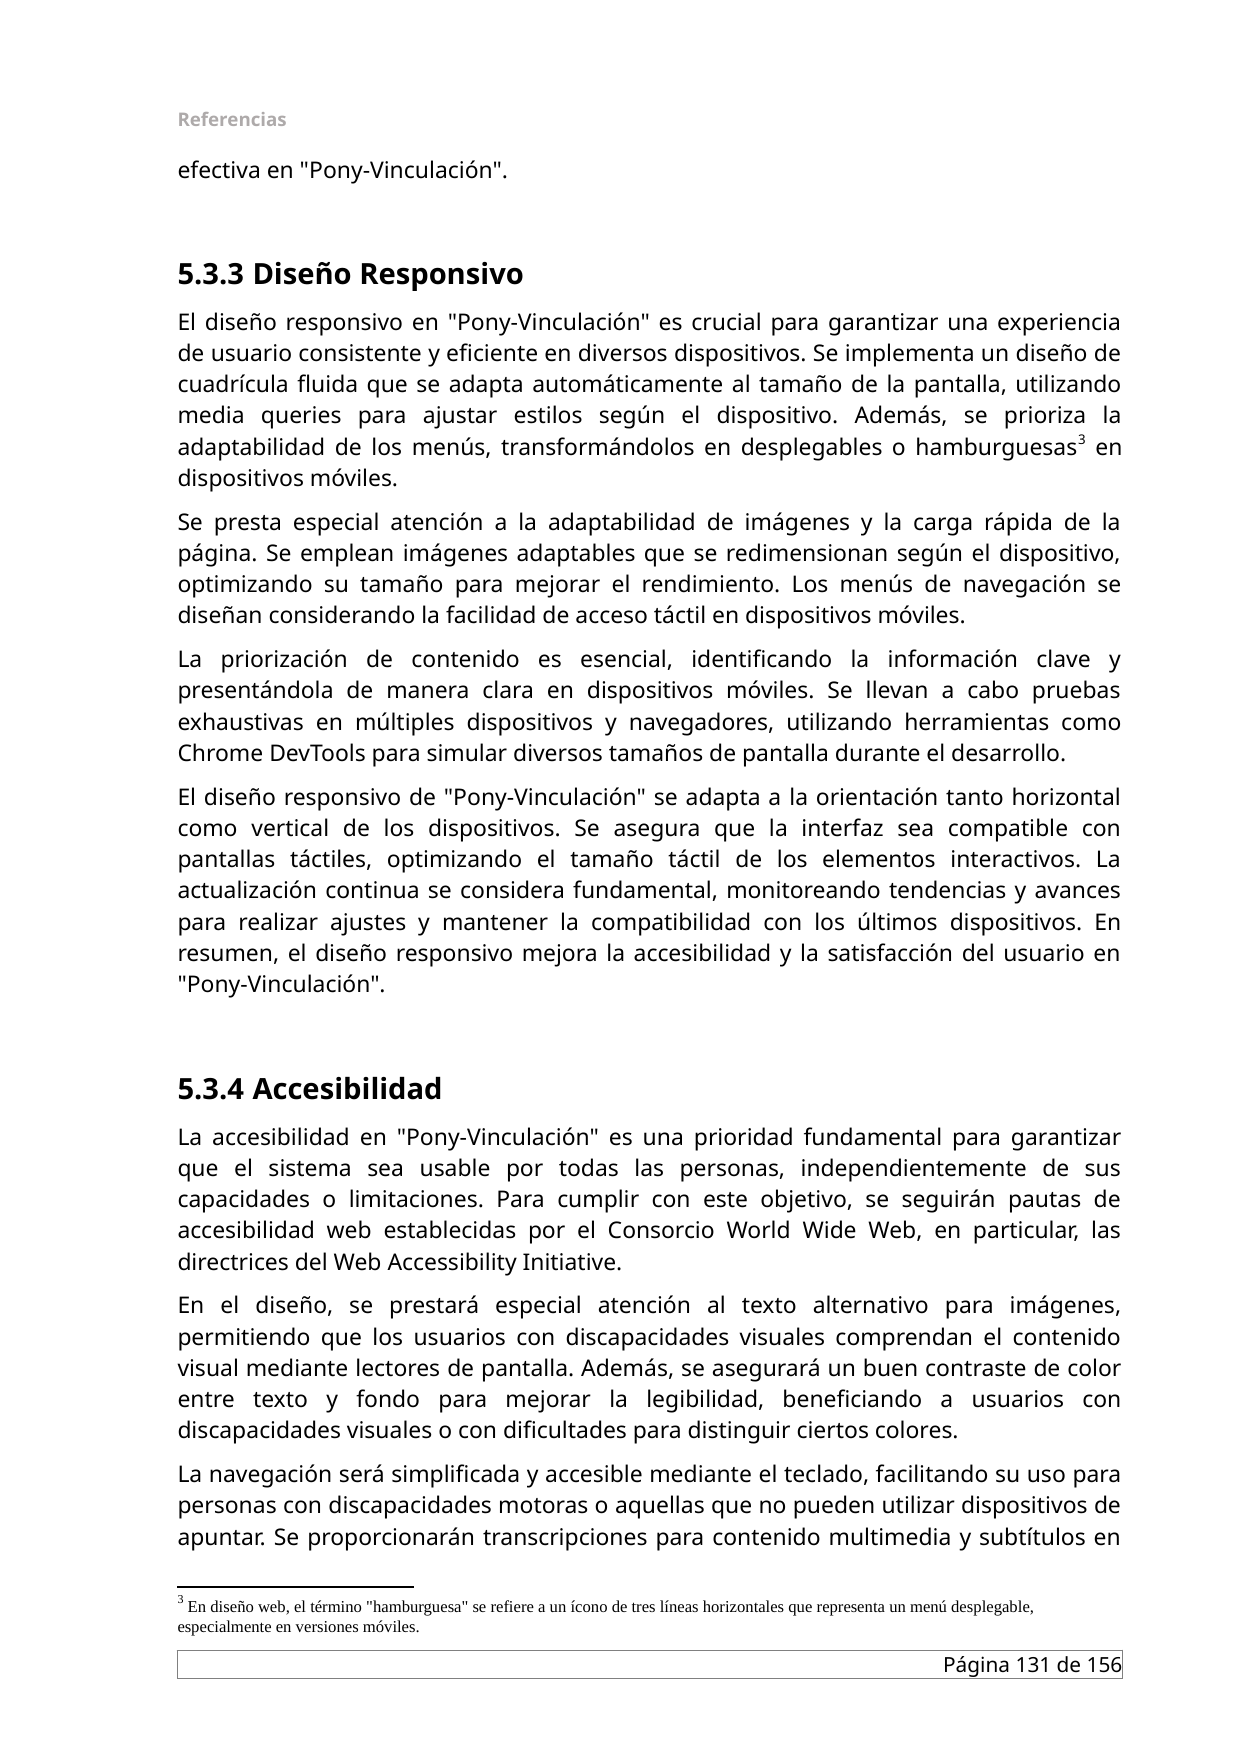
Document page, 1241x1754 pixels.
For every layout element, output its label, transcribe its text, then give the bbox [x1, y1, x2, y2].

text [177, 153, 1122, 185]
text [177, 1458, 1122, 1552]
text Se presta especial atención a la adaptabilidad de imágenes y la carga rápida de la página. Se emplean imágenes adaptables que se redimensionan según el dispositivo, optimizando su tamaño para mejorar el rendimiento. Los menús de navegación se diseñan considerando la facilidad de acceso táctil en dispositivos móviles. [177, 506, 1122, 631]
text En el diseño, se prestará especial atención al texto alternativo para imágenes, permitiendo que los usuarios con discapacidades visuales comprendan el contenido visual mediante lectores de pantalla. Además, se asegurará un buen contraste de color entre texto y fondo para mejorar la legibilidad, beneficiando a usuarios con discapacidades visuales o con dificultades para distinguir ciertos colores. [177, 1289, 1122, 1445]
text El diseño responsivo de "Pony-Vinculación" se adapta a la orientación tanto horizontal como vertical de los dispositivos. Se asegura que la interfaz sea compatible con pantallas táctiles, optimizando el tamaño táctil de los elementos interactivos. La actualización continua se considera fundamental, monitoreando tendencias y avances para realizar ajustes y mantener la compatibilidad con los últimos dispositivos. En resumen, el diseño responsivo mejora la accesibilidad y la satisfacción del usuario en "Pony-Vinculación". [177, 781, 1122, 999]
text La priorización de contenido es esencial, identificando la información clave y presentándola de manera clara en dispositivos móviles. Se llevan a cabo pruebas exhaustivas en múltiples dispositivos y navegadores, utilizando herramientas como Chrome DevTools para simular diversos tamaños de pantalla durante el desarrollo. [177, 643, 1122, 768]
text La accesibilidad en "Pony-Vinculación" es una prioridad fundamental para garantizar que el sistema sea usable por todas las personas, independientemente de sus capacidades o limitaciones. Para cumplir con este objetivo, se seguirán pautas de accesibilidad web establecidas por el Consorcio World Wide Web, en particular, las directrices del Web Accessibility Initiative. [177, 1120, 1122, 1277]
subtitle Accesibilidad [177, 1068, 1122, 1108]
text El diseño responsivo en "Pony-Vinculación" es crucial para garantizar una experiencia de usuario consistente y eficiente en diversos dispositivos. Se implementa un diseño de cuadrícula fluida que se adapta automáticamente al tamaño de la pantalla, utilizando media queries para ajustar estilos según el dispositivo. Además, se prioriza la adaptabilidad de los menús, transformándolos en desplegables o hamburguesas en dispositivos móviles. [177, 306, 1122, 493]
subtitle Diseño Responsivo [177, 253, 1122, 293]
